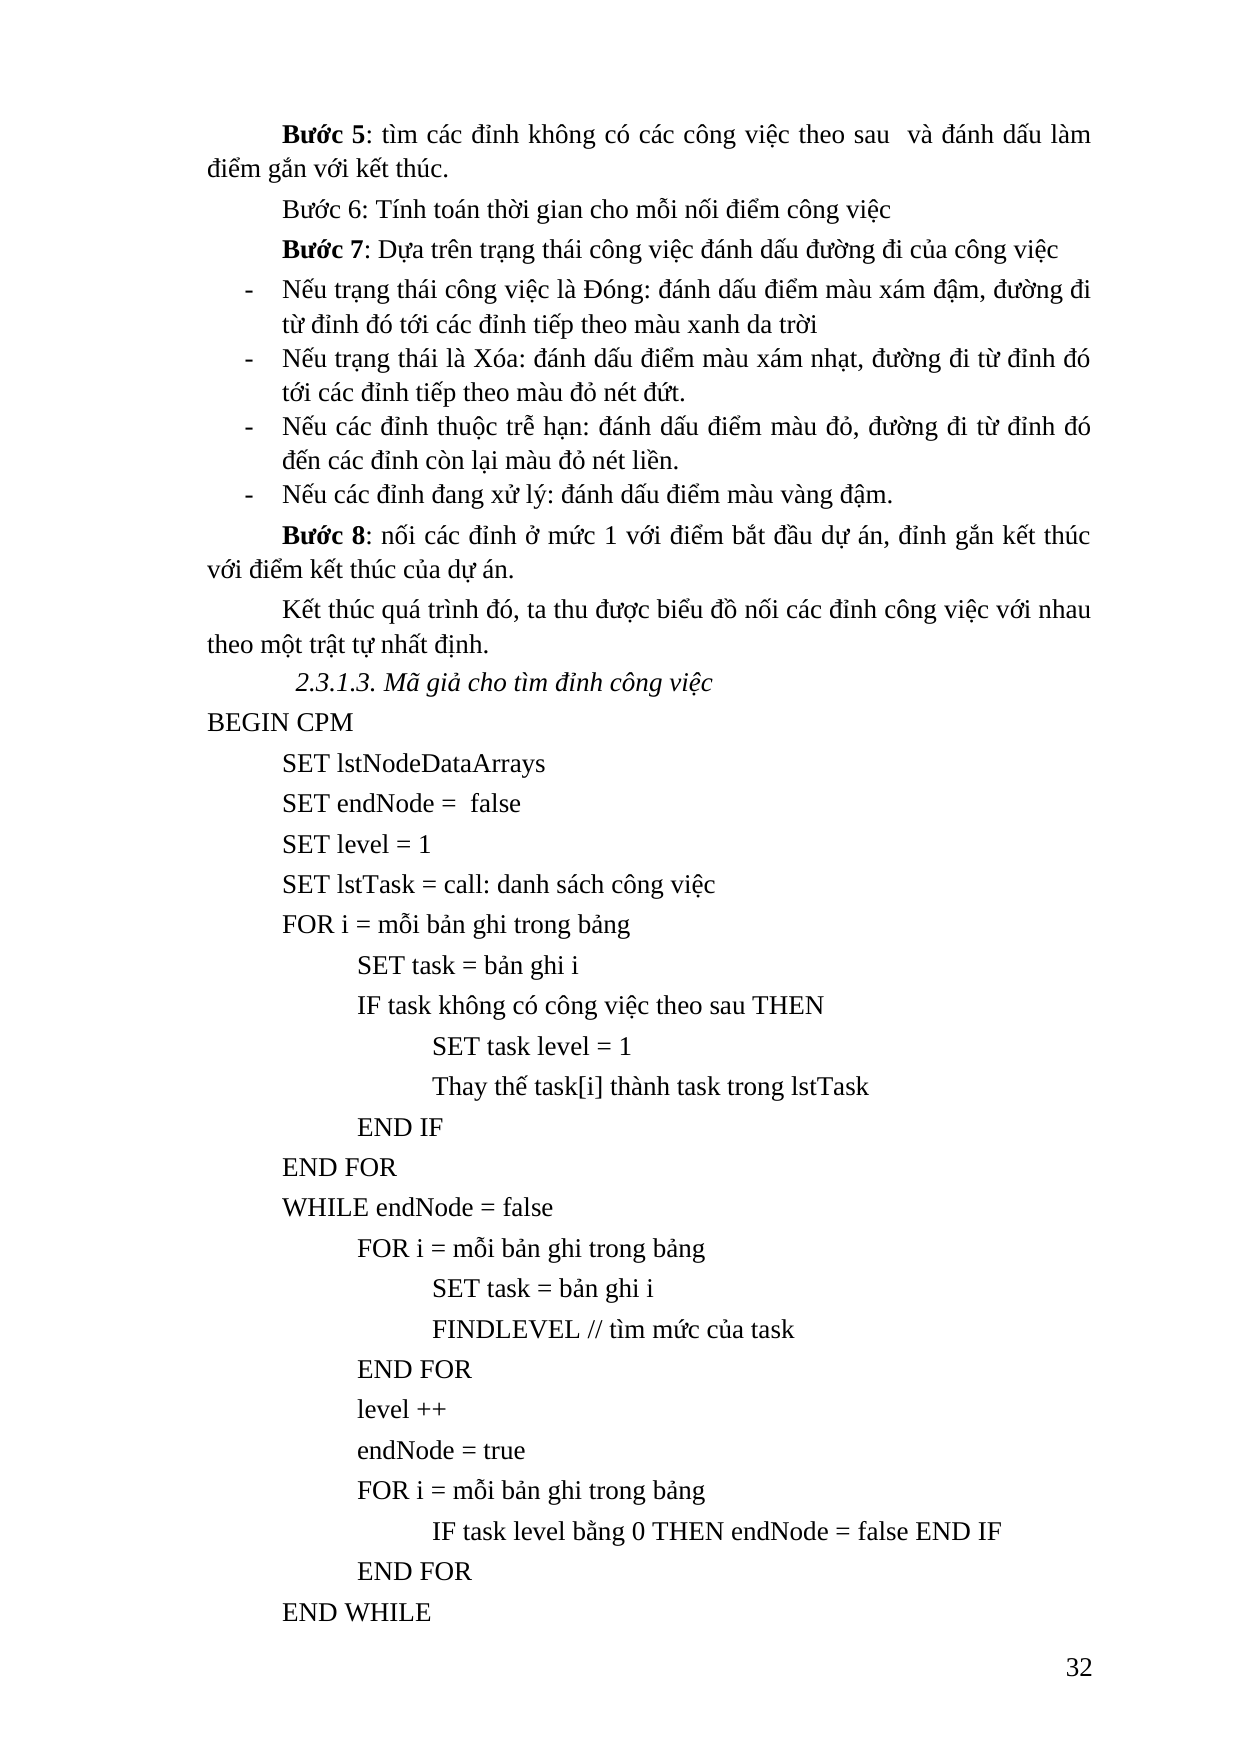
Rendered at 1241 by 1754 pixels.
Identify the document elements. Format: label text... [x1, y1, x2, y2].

text END FOR [357, 1555, 1092, 1586]
text IF task không có công việc theo sau THEN [282, 989, 1092, 1021]
text Bước 5: tìm các đỉnh không có các công việc theo sau và đánh dấu làm điểm gắn với kết thúc. [207, 118, 1092, 183]
list Nếu trạng thái là Xóa: đánh dấu điểm màu xám nhạt, đường đi từ đỉnh đó tới các đỉnh tiếp theo màu đỏ nét đứt. [244, 342, 1092, 407]
text BEGIN CPM [207, 706, 1092, 738]
text Kết thúc quá trình đó, ta thu được biểu đồ nối các đỉnh công việc với nhau theo một trật tự nhất định. [207, 593, 1092, 659]
text WHILE endNode = false [282, 1191, 1092, 1223]
subtitle Mã giả cho tìm đỉnh công việc [207, 666, 1092, 697]
text SET lstTask = call: danh sách công việc [282, 868, 1092, 899]
text Bước 8: nối các đỉnh ở mức 1 với điểm bắt đầu dự án, đỉnh gắn kết thúc với điểm kết thúc của dự án. [207, 519, 1092, 584]
text Bước 7: Dựa trên trạng thái công việc đánh dấu đường đi của công việc [207, 233, 1092, 264]
text SET task = bản ghi i [282, 949, 1092, 980]
text endNode = true [282, 1434, 1092, 1465]
text SET task level = 1 [282, 1030, 1092, 1061]
text SET task = bản ghi i [357, 1272, 1092, 1303]
text END FOR [357, 1353, 1092, 1384]
text Bước 6: Tính toán thời gian cho mỗi nối điểm công việc [207, 193, 1092, 224]
text END IF [282, 1111, 1092, 1142]
text Thay thế task[i] thành task trong lstTask [282, 1070, 1092, 1101]
text END WHILE [282, 1596, 1092, 1627]
text level ++ [282, 1393, 1092, 1425]
text SET level = 1 [282, 828, 1092, 859]
text FOR i = mỗi bản ghi trong bảng [357, 1232, 1092, 1263]
text IF task level bằng 0 THEN endNode = false END IF [357, 1515, 1092, 1546]
text SET endNode = false [282, 787, 1092, 818]
list Nếu trạng thái công việc là Đóng: đánh dấu điểm màu xám đậm, đường đi từ đỉnh đó tới các đỉnh tiếp theo màu xanh da trời [244, 273, 1092, 339]
list Nếu các đỉnh thuộc trễ hạn: đánh dấu điểm màu đỏ, đường đi từ đỉnh đó đến các đỉnh còn lại màu đỏ nét liền. [244, 410, 1092, 476]
text FOR i = mỗi bản ghi trong bảng [282, 908, 1092, 940]
list Nếu các đỉnh đang xử lý: đánh dấu điểm màu vàng đậm. [244, 478, 1092, 510]
text FINDLEVEL // tìm mức của task [357, 1313, 1092, 1344]
text SET lstNodeDataArrays [282, 747, 1092, 778]
text FOR i = mỗi bản ghi trong bảng [357, 1474, 1092, 1506]
text END FOR [282, 1151, 1092, 1182]
